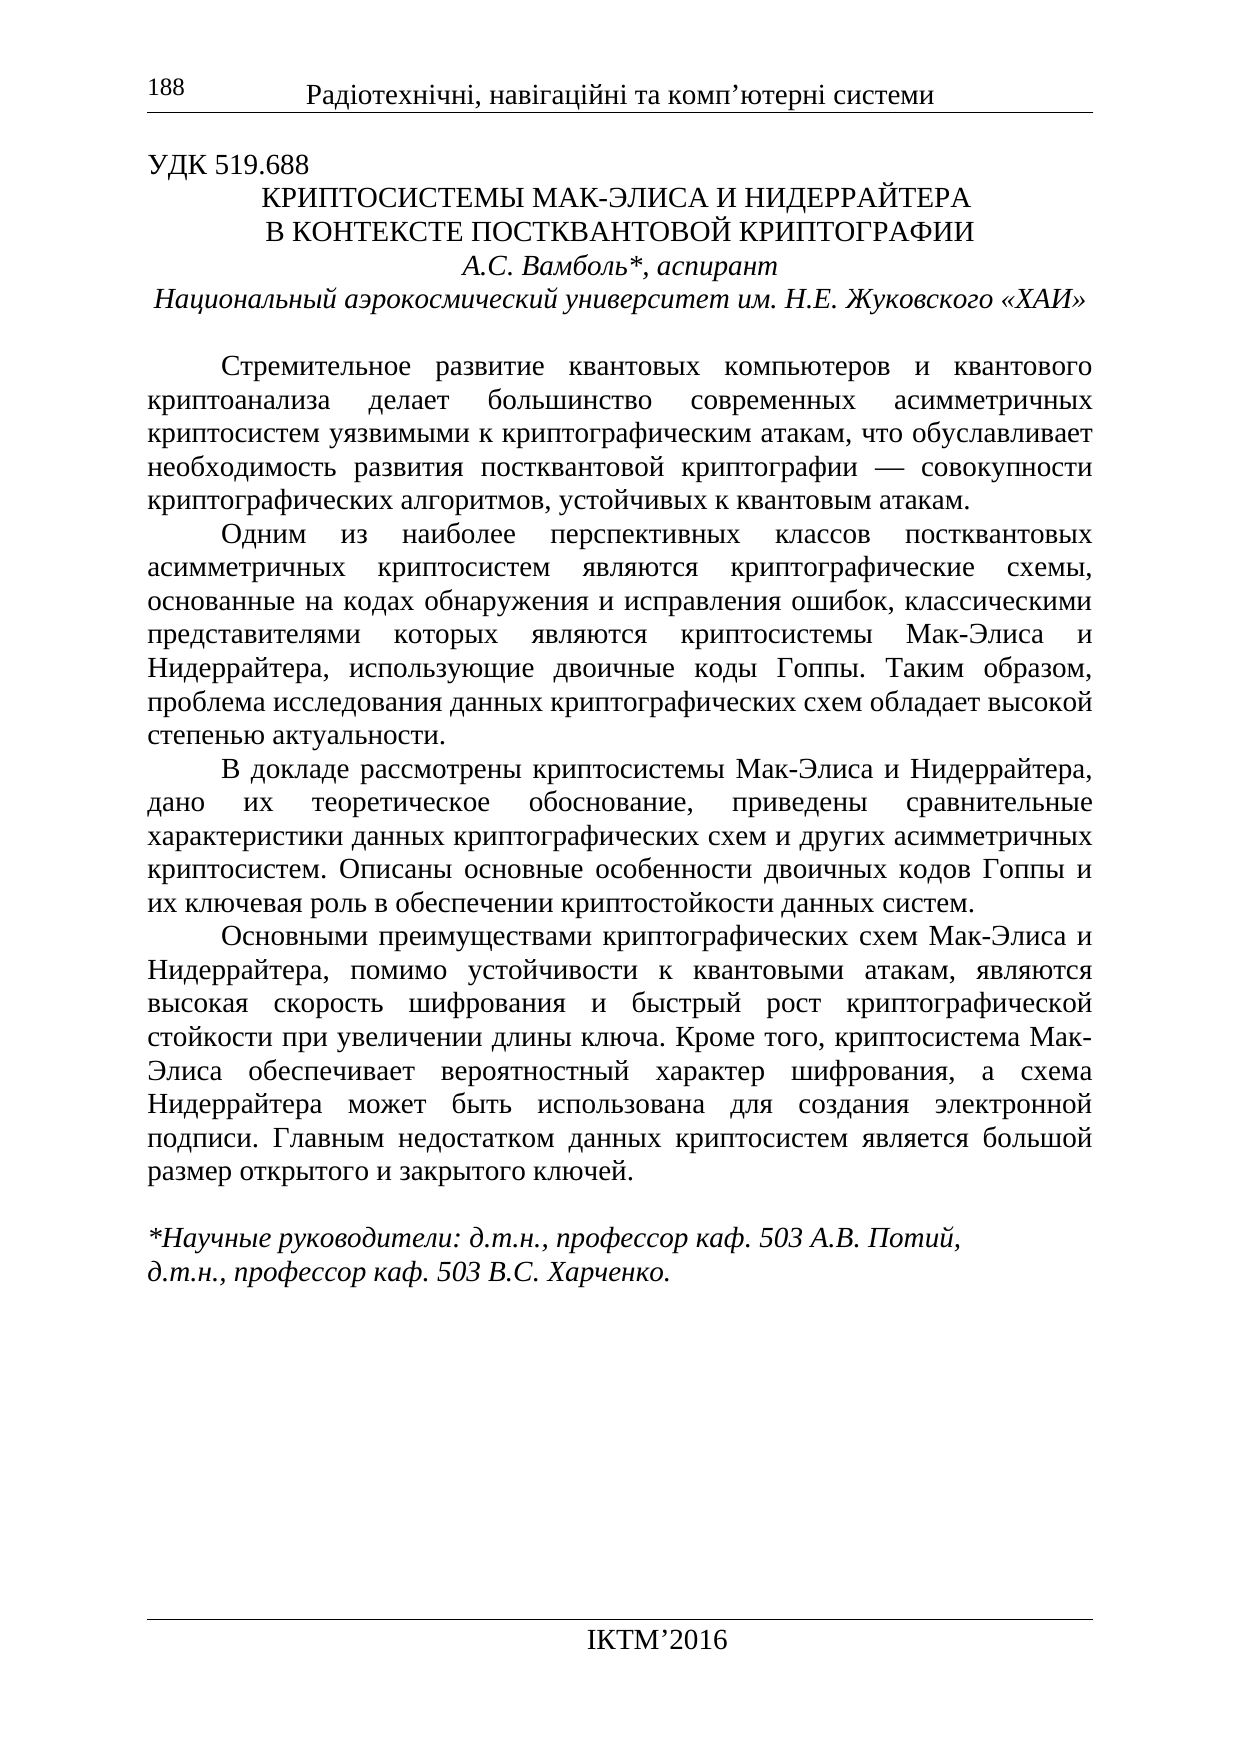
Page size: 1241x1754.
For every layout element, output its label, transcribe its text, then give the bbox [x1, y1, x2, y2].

text Национальный аэрокосмический университет им. Н.Е. Жуковского «ХАИ» [147, 281, 1093, 315]
text А.С. Вамболь*, аспирант [147, 248, 1093, 281]
text УДК 519.688 [147, 147, 1093, 181]
text КРИПТОСИСТЕМЫ МАК-ЭЛИСА И НИДЕРРАЙТЕРА В КОНТЕКСТЕ ПОСТКВАНТОВОЙ КРИПТОГРАФИИ [147, 181, 1093, 248]
text Стремительное развитие квантовых компьютеров и квантового криптоанализа делает большинство современных асимметричных криптосистем уязвимыми к криптографическим атакам, что обуславливает необходимость развития постквантовой криптографии — совокупности криптографических алгоритмов, устойчивых к квантовым атакам. [147, 348, 1093, 516]
text Основными преимуществами криптографических схем Мак-Элиса и Нидеррайтера, помимо устойчивости к квантовыми атакам, являются высокая скорость шифрования и быстрый рост криптографической стойкости при увеличении длины ключа. Кроме того, криптосистема Мак-Элиса обеспечивает вероятностный характер шифрования, а схема Нидеррайтера может быть использована для создания электронной подписи. Главным недостатком данных криптосистем является большой размер открытого и закрытого ключей. [147, 918, 1093, 1187]
text д.т.н., профессор каф. 503 В.С. Харченко. [147, 1254, 1093, 1287]
text В докладе рассмотрены криптосистемы Мак-Элиса и Нидеррайтера, дано их теоретическое обоснование, приведены сравнительные характеристики данных криптографических схем и других асимметричных криптосистем. Описаны основные особенности двоичных кодов Гоппы и их ключевая роль в обеспечении криптостойкости данных систем. [147, 751, 1093, 918]
text Одним из наиболее перспективных классов постквантовых асимметричных криптосистем являются криптографические схемы, основанные на кодах обнаружения и исправления ошибок, классическими представителями которых являются криптосистемы Мак-Элиса и Нидеррайтера, использующие двоичные коды Гоппы. Таким образом, проблема исследования данных криптографических схем обладает высокой степенью актуальности. [147, 516, 1093, 751]
text *Научные руководители: д.т.н., профессор каф. 503 А.В. Потий, [147, 1220, 1093, 1254]
